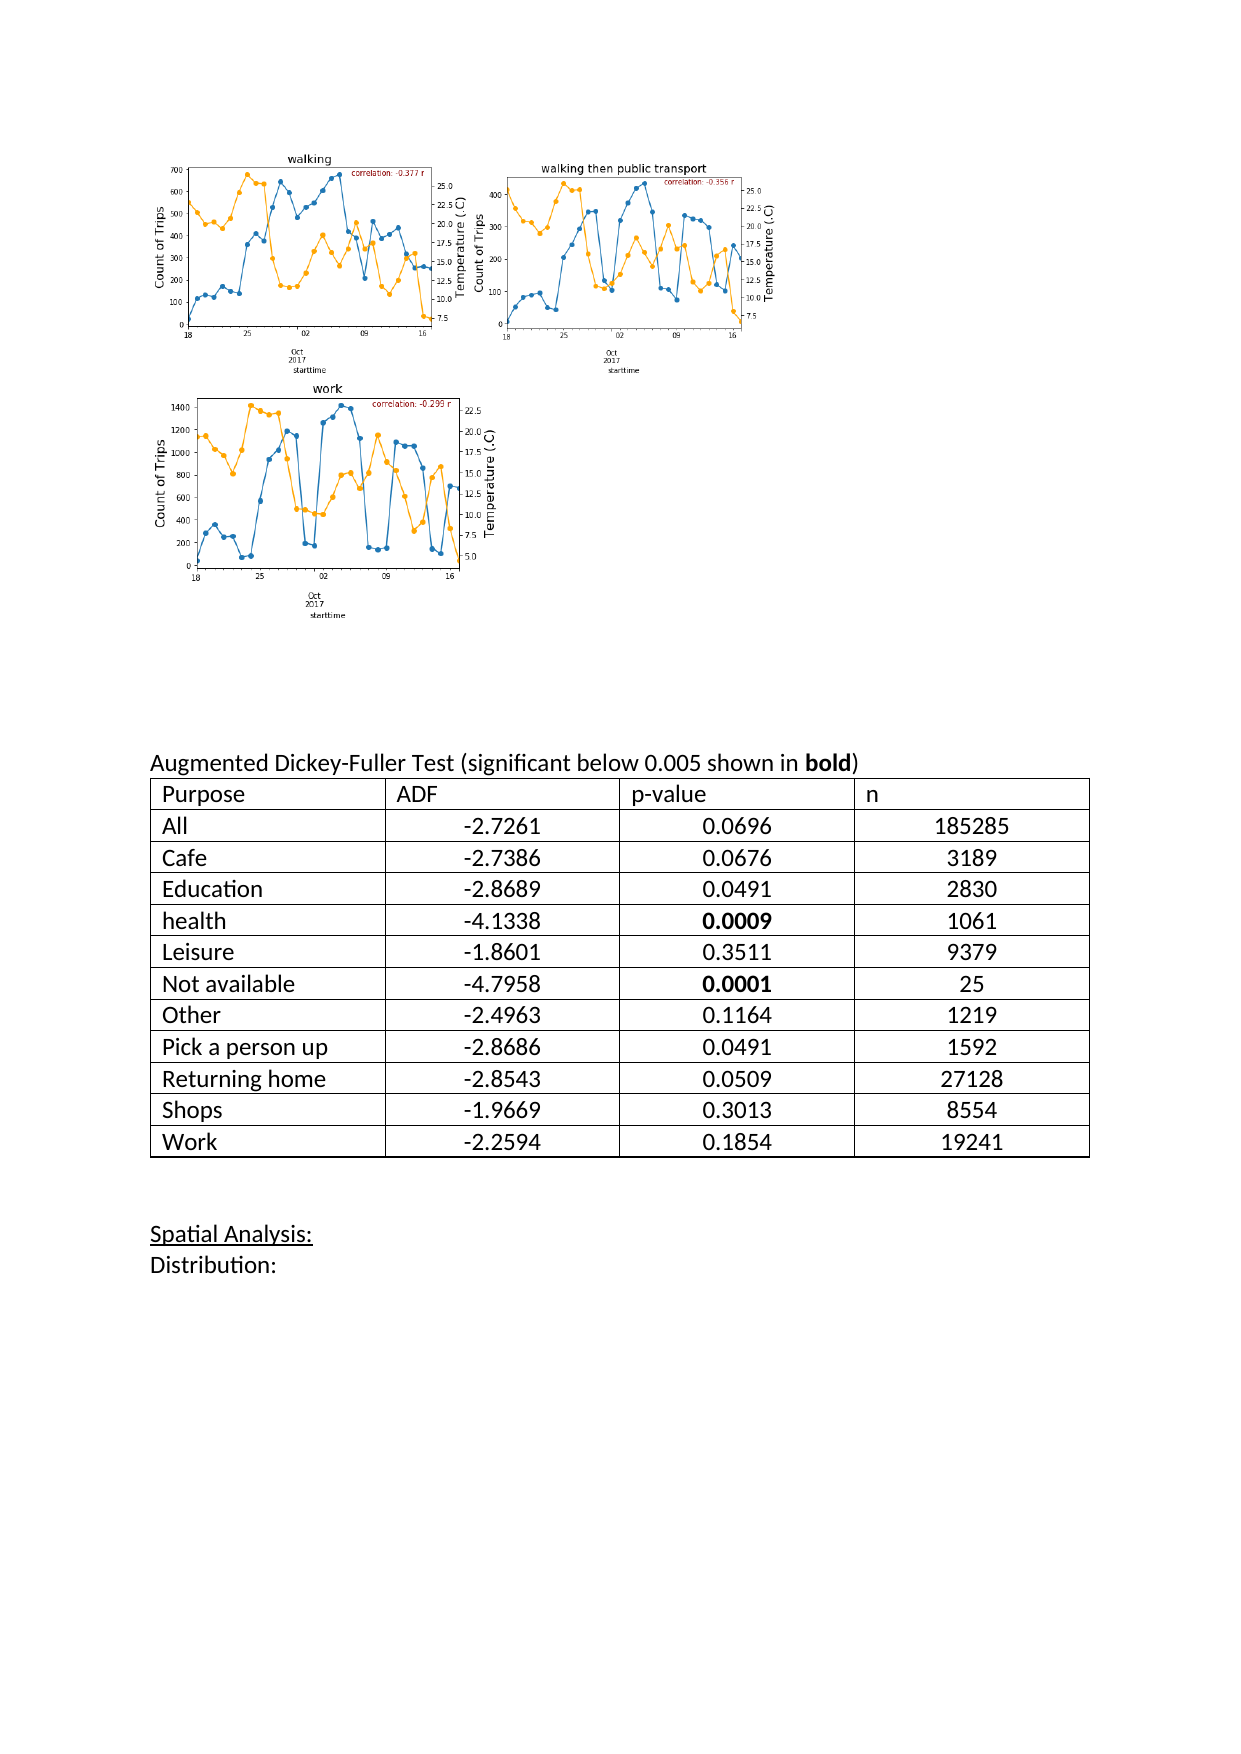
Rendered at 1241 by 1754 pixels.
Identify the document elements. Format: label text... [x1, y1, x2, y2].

table_cell 0.0696 [620, 810, 854, 841]
table_cell Shops [151, 1094, 385, 1125]
table_cell 0.0491 [620, 1031, 854, 1062]
table_cell Leisure [151, 936, 385, 967]
table_cell 1061 [855, 905, 1089, 935]
table_cell All [151, 810, 385, 841]
table_cell -2.8543 [386, 1063, 619, 1093]
table_cell Pick a person up [151, 1031, 385, 1062]
table_cell -2.4963 [386, 1000, 619, 1030]
table_cell 19241 [855, 1126, 1089, 1156]
table_cell -4.7958 [386, 968, 619, 998]
table_header ADF [386, 779, 619, 809]
table_cell 0.1854 [620, 1126, 854, 1156]
table_cell 185285 [855, 810, 1089, 841]
table_cell 0.1164 [620, 1000, 854, 1030]
table_cell 0.0491 [620, 873, 854, 904]
table_cell Other [151, 1000, 385, 1030]
table_cell 1592 [855, 1031, 1089, 1062]
table_cell 1219 [855, 1000, 1089, 1030]
table_cell -2.8689 [386, 873, 619, 904]
table_cell Returning home [151, 1063, 385, 1093]
text Spatial Analysis: [150, 1218, 1090, 1249]
table_cell -2.8686 [386, 1031, 619, 1062]
table_cell 0.0009 [620, 905, 854, 935]
table_cell 3189 [855, 842, 1089, 872]
table_cell Education [151, 873, 385, 904]
table_cell -2.7261 [386, 810, 619, 841]
table_header p-value [620, 779, 854, 809]
table_cell 2830 [855, 873, 1089, 904]
table_cell 0.0001 [620, 968, 854, 998]
table_cell 25 [855, 968, 1089, 998]
table_cell 27128 [855, 1063, 1089, 1093]
table_cell -2.2594 [386, 1126, 619, 1156]
table_cell -4.1338 [386, 905, 619, 935]
table_cell 0.0676 [620, 842, 854, 872]
table_header Purpose [151, 779, 385, 809]
table_cell Work [151, 1126, 385, 1156]
table_cell -2.7386 [386, 842, 619, 872]
table_cell -1.9669 [386, 1094, 619, 1125]
table_header n [855, 779, 1089, 809]
table_cell health [151, 905, 385, 935]
table_cell Cafe [151, 842, 385, 872]
text Augmented Dickey-Fuller Test (significant below 0.005 shown in bold) [150, 747, 1090, 778]
table_cell -1.8601 [386, 936, 619, 967]
table_cell 0.3511 [620, 936, 854, 967]
table_cell 0.0509 [620, 1063, 854, 1093]
text Distribution: [150, 1249, 1090, 1279]
table_cell 9379 [855, 936, 1089, 967]
picture [150, 150, 779, 625]
table_cell Not available [151, 968, 385, 998]
table_cell 8554 [855, 1094, 1089, 1125]
table_cell 0.3013 [620, 1094, 854, 1125]
